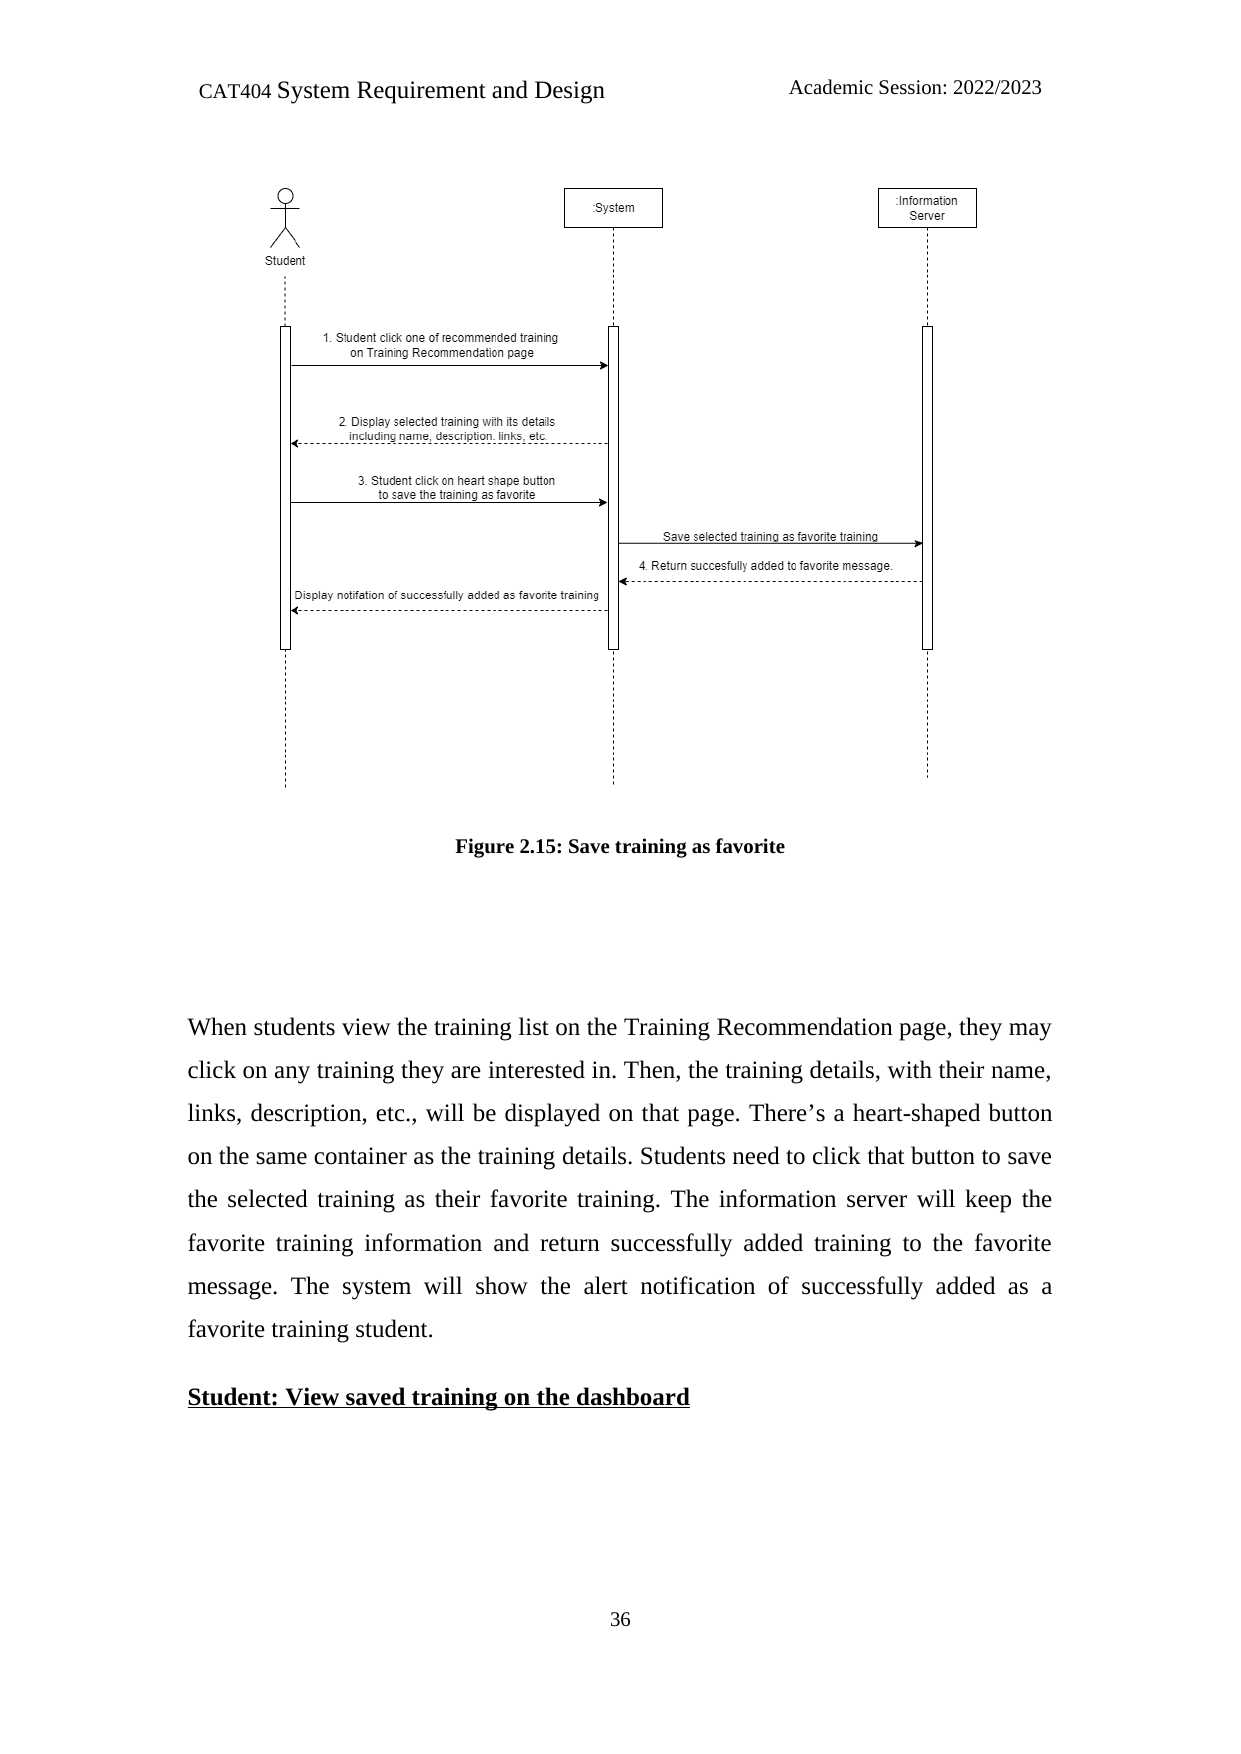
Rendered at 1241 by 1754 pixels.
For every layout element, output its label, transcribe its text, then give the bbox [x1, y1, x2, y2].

text When students view the training list on the Training Recommendation page, they may click on any training they are interested in. Then, the training details, with their name, links, description, etc., will be displayed on that page. There’s a heart-shaped button on the same container as the training details. Students need to click that button to save the selected training as their favorite training. The information server will keep the favorite training information and return successfully added training to the favorite message. The system will show the alert notification of successfully added as a favorite training student. [187, 1012, 1053, 1343]
text Figure 2.15: Save training as favorite [187, 834, 1053, 858]
text Student: View saved training on the dashboard [187, 1382, 1053, 1411]
picture [245, 168, 995, 808]
